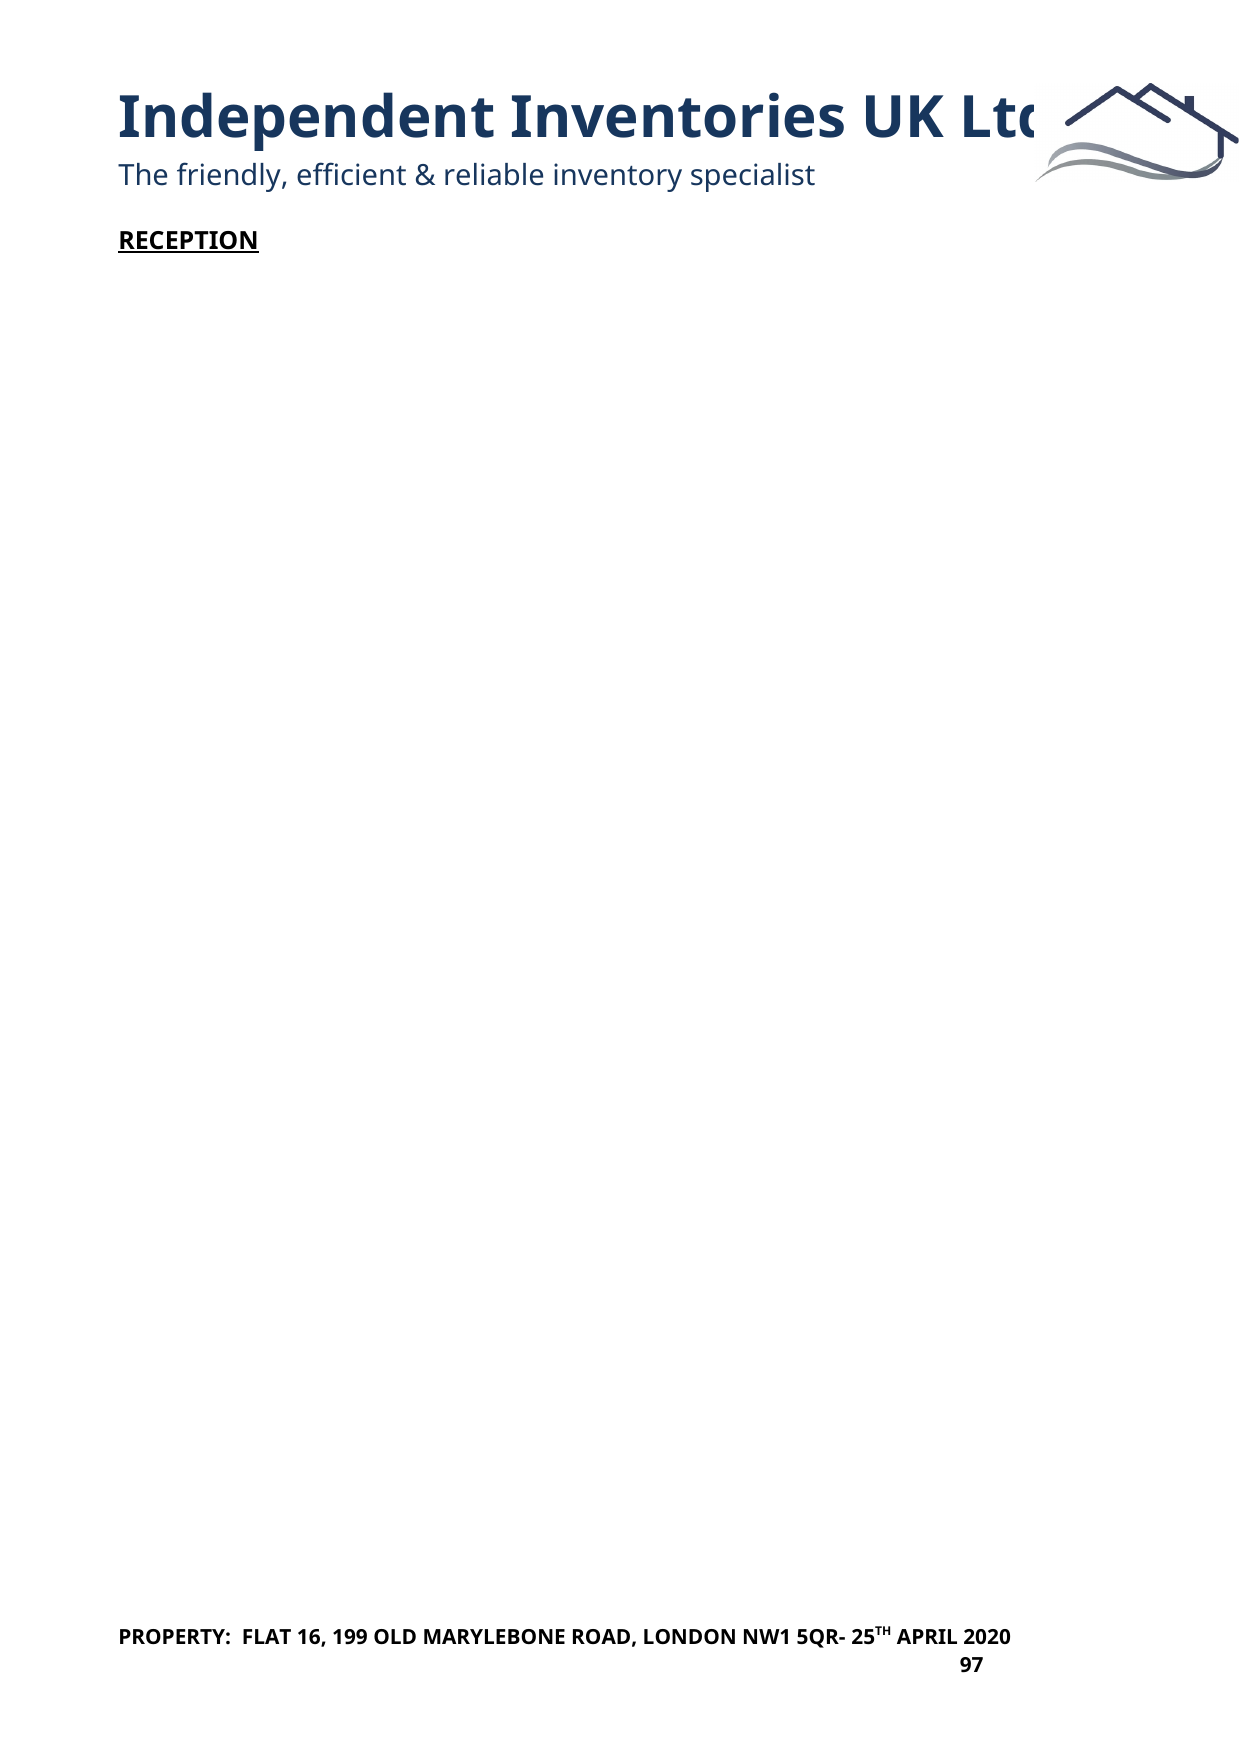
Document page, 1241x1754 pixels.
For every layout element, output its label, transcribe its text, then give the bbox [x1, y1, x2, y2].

picture [1034, 83, 1239, 181]
text RECEPTION [118, 223, 1087, 257]
